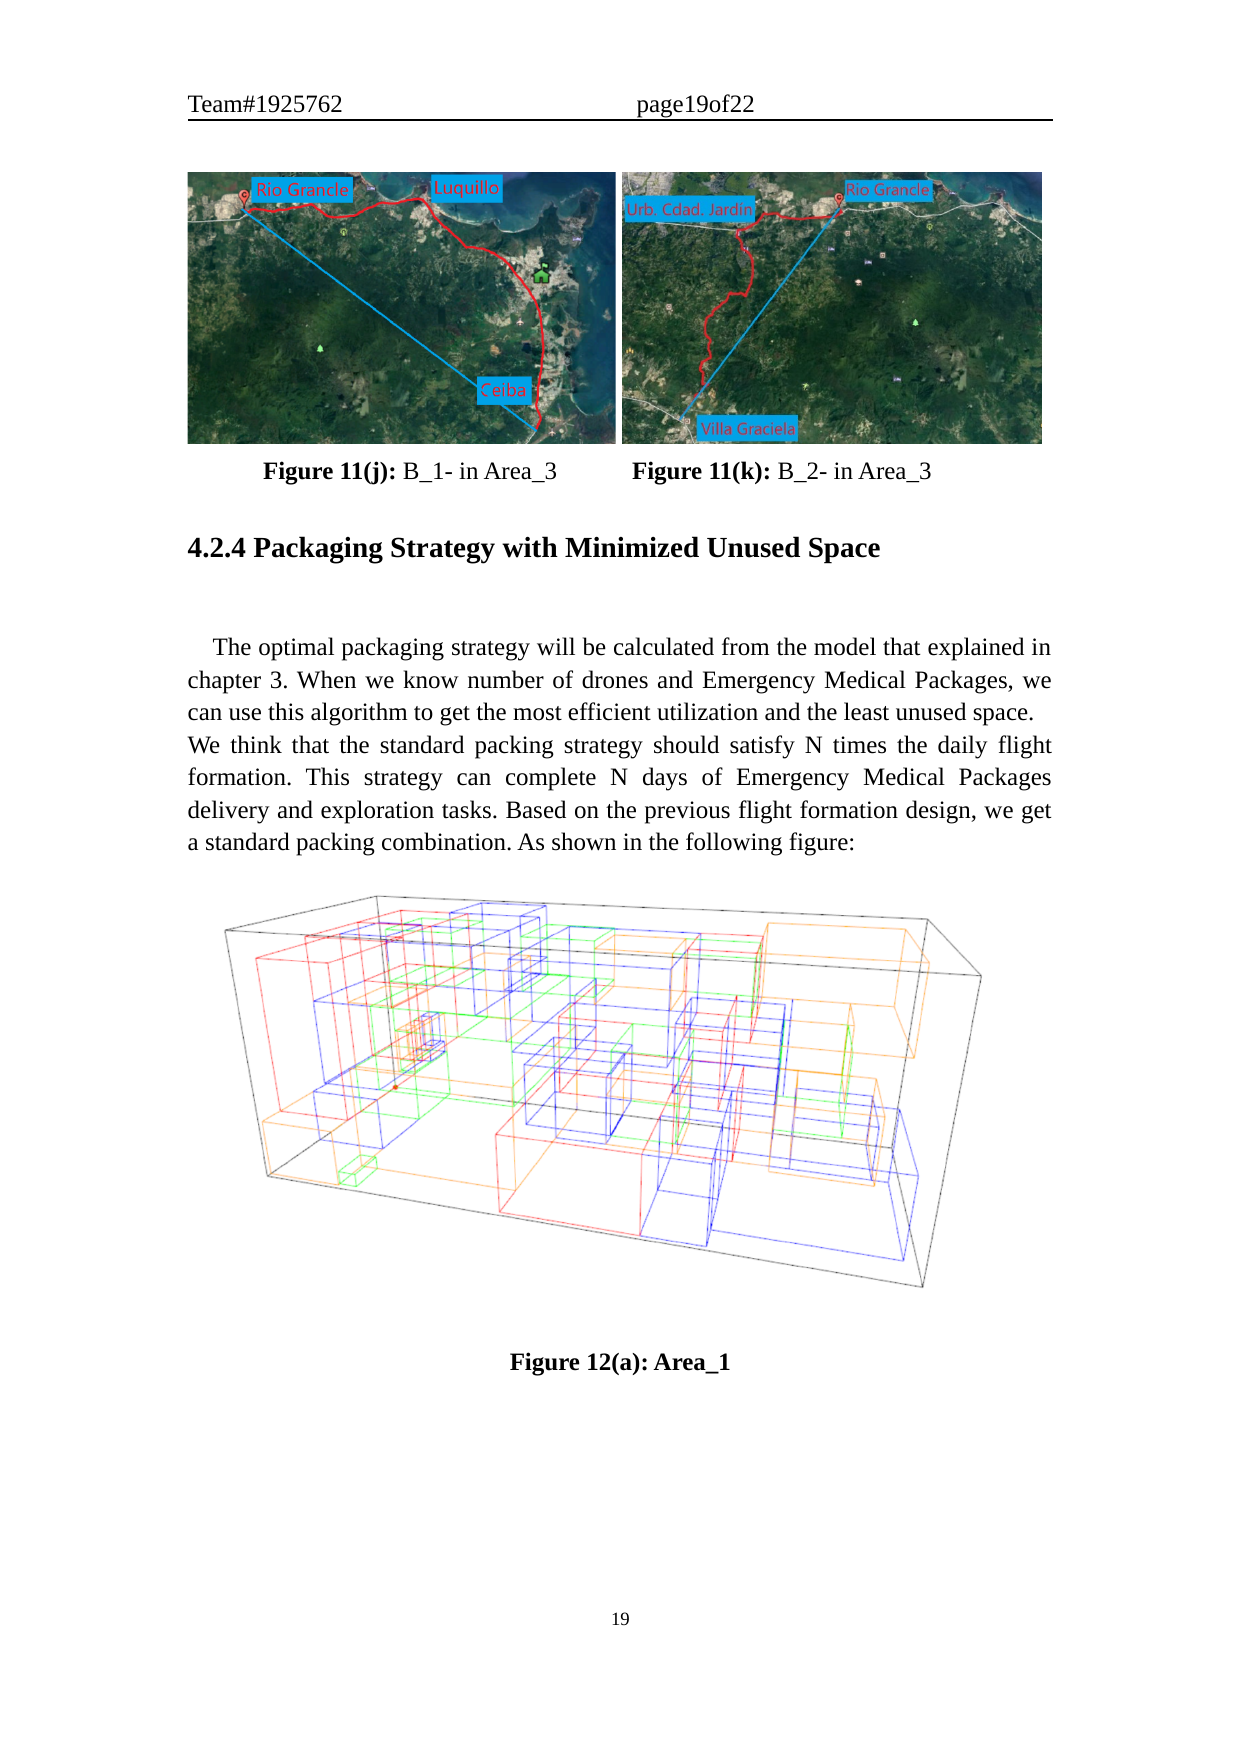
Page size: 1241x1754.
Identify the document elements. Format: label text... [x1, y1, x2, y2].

picture [622, 172, 1042, 444]
picture [187, 858, 1022, 1318]
subtitle 4.2.4 Packaging Strategy with Minimized Unused Space [187, 514, 1053, 579]
text Figure 11(j): B_1- in Area_3 Figure 11(k): B_2- in Area_3 [187, 454, 1053, 487]
text The optimal packaging strategy will be calculated from the model that explained in chapter 3. When we know number of drones and Emergency Medical Packages, we can use this algorithm to get the most efficient utilization and the least unused space. [187, 631, 1053, 728]
text Figure 12(a): Area_1 [187, 1346, 1053, 1378]
text We think that the standard packing strategy should satisfy N times the daily flight formation. This strategy can complete N days of Emergency Medical Packages delivery and exploration tasks. Based on the previous flight formation design, we get a standard packing combination. As shown in the following figure: [187, 728, 1053, 858]
picture [187, 172, 616, 444]
